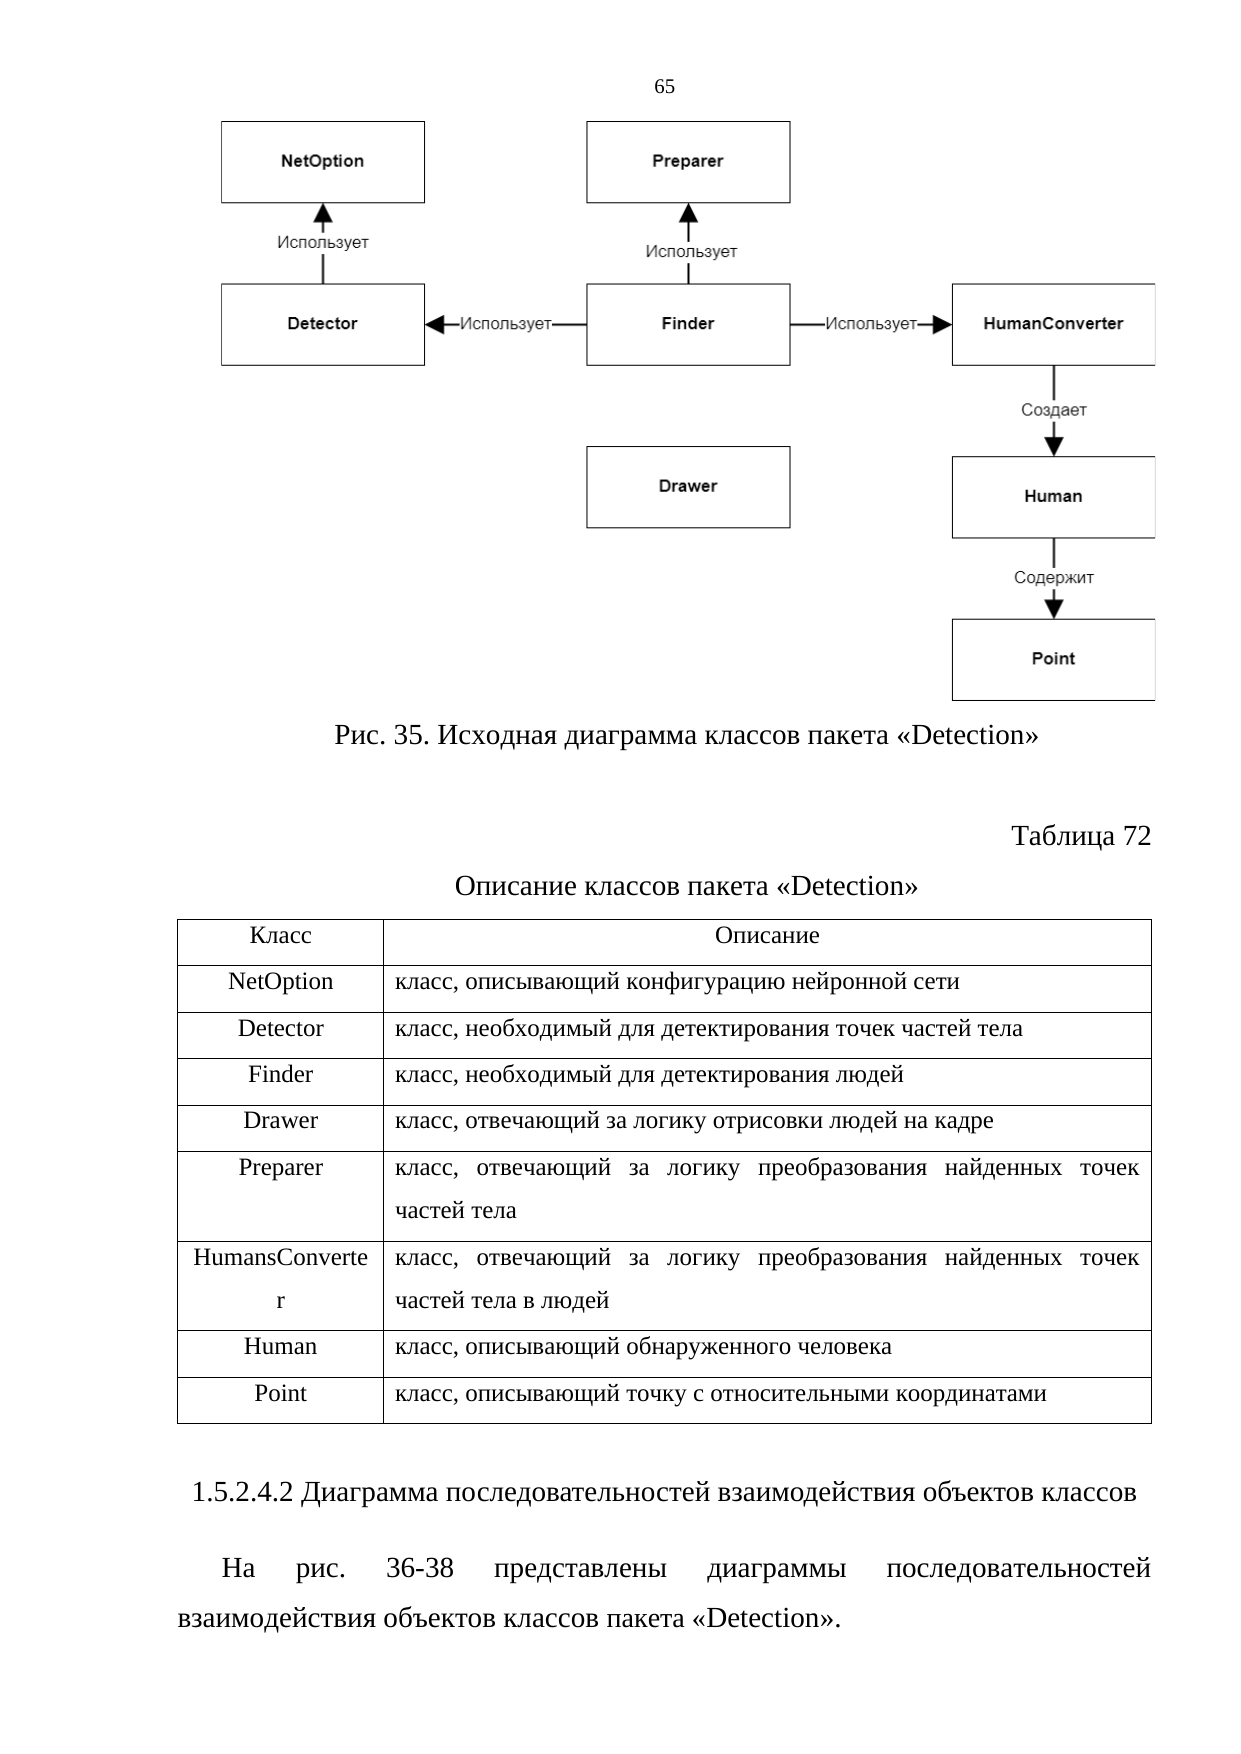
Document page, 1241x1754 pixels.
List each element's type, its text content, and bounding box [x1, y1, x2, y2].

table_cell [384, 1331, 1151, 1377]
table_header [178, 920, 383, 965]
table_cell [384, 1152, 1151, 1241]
picture [221, 121, 1156, 701]
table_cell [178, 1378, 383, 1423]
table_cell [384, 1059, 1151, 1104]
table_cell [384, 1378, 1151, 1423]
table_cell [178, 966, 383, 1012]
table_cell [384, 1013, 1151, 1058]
text Описание классов пакета «Detection» [177, 868, 1152, 902]
text Рис. 35. Исходная диаграмма классов пакета «Detection» [177, 717, 1152, 751]
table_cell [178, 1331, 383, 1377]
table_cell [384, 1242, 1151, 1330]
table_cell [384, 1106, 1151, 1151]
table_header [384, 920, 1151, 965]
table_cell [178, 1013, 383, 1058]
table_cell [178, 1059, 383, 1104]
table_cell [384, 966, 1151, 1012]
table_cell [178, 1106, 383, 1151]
text Таблица 72 [177, 818, 1152, 852]
text На рис. 36-38 представлены диаграммы последовательностей взаимодействия объектов классов пакета «Detection». [177, 1550, 1152, 1633]
text 1.5.2.4.2 Диаграмма последовательностей взаимодействия объектов классов [177, 1474, 1152, 1508]
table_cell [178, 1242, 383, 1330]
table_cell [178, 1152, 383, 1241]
